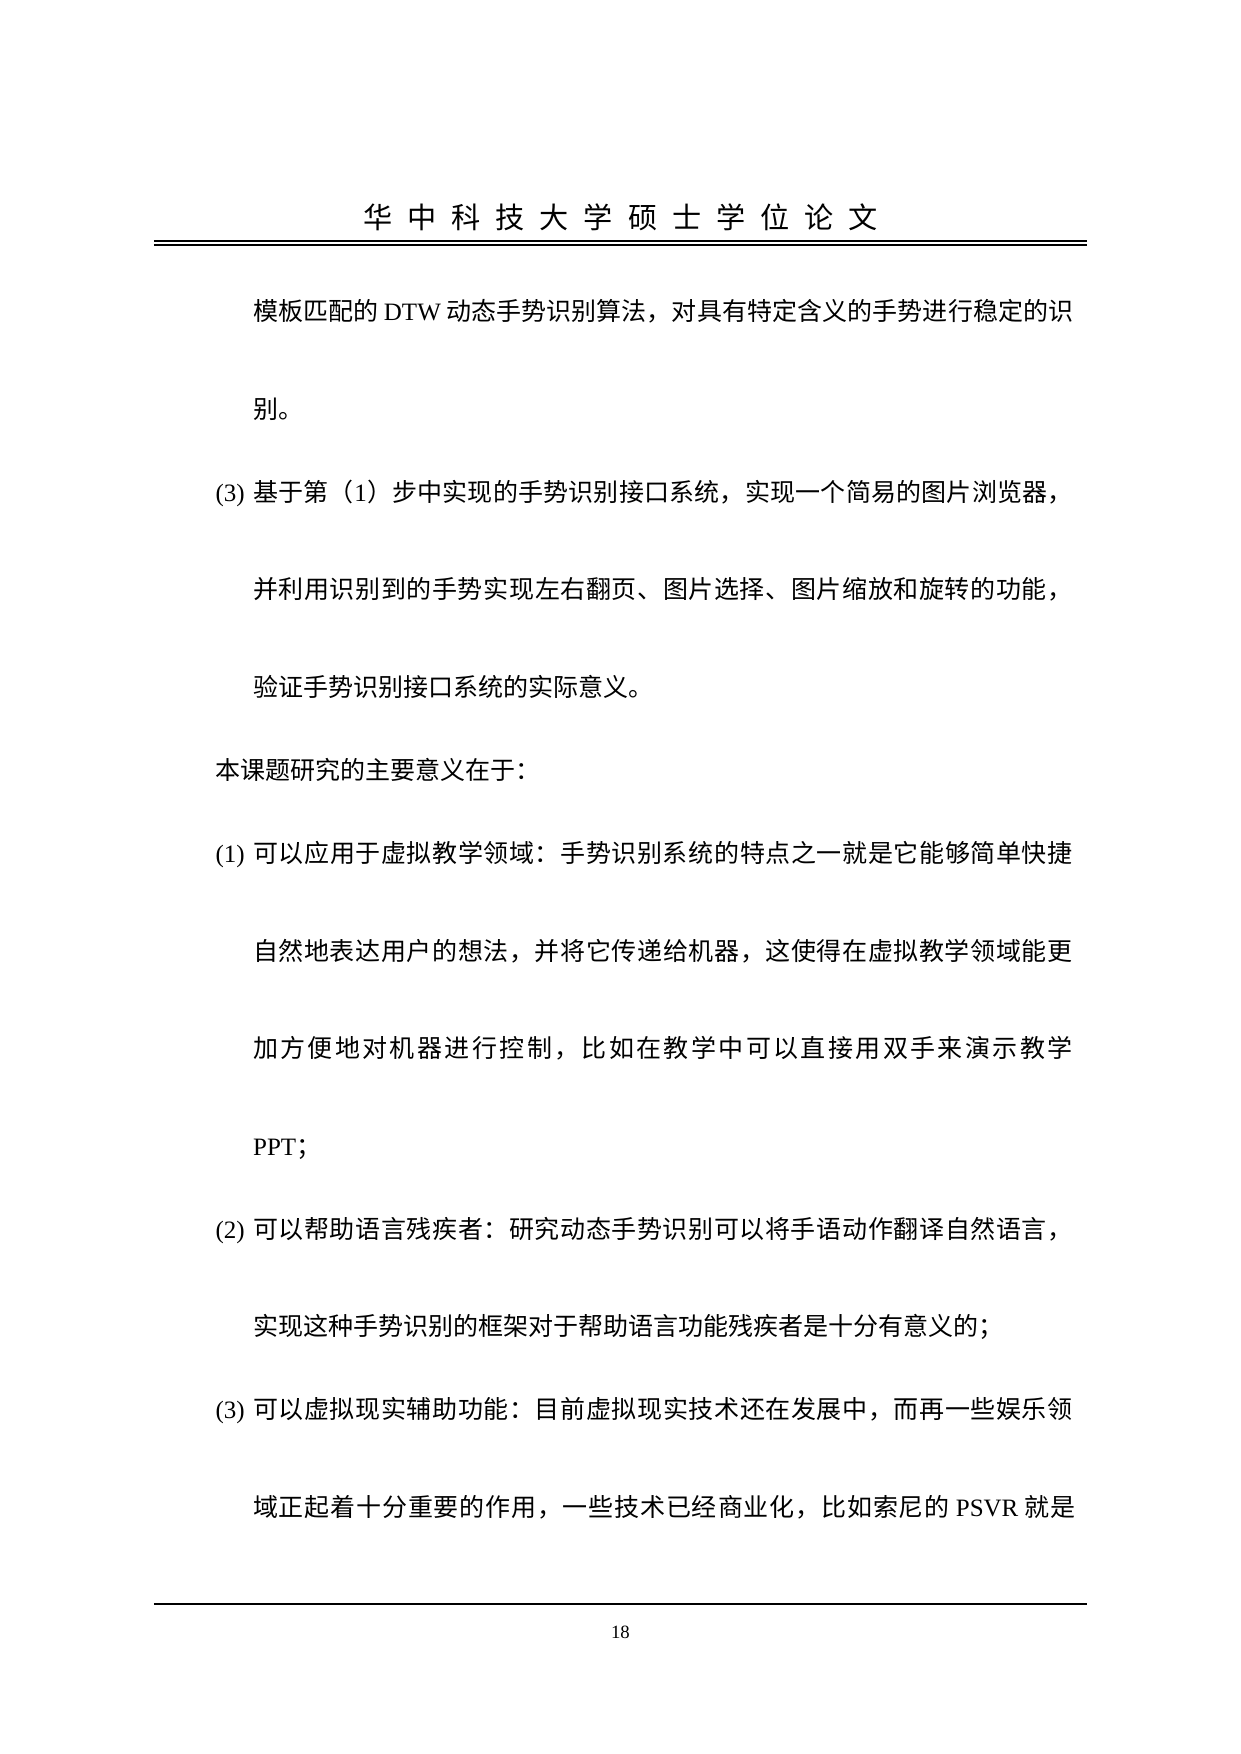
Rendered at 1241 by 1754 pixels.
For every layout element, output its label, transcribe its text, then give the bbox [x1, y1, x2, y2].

list 可以帮助语言残疾者：研究动态手势识别可以将手语动作翻译自然语言，实现这种手势识别的框架对于帮助语言功能残疾者是十分有意义的； [215, 1195, 1075, 1357]
list 基于第（1）步中实现的手势识别接口系统，实现一个简易的图片浏览器，并利用识别到的手势实现左右翻页、图片选择、图片缩放和旋转的功能，验证手势识别接口系统的实际意义。 [215, 458, 1075, 718]
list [215, 1375, 1075, 1538]
text 本课题研究的主要意义在于： [215, 736, 1075, 801]
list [215, 277, 1075, 440]
list 可以应用于虚拟教学领域：手势识别系统的特点之一就是它能够简单快捷自然地表达用户的想法，并将它传递给机器，这使得在虚拟教学领域能更加方便地对机器进行控制，比如在教学中可以直接用双手来演示教学PPT； [215, 819, 1075, 1177]
